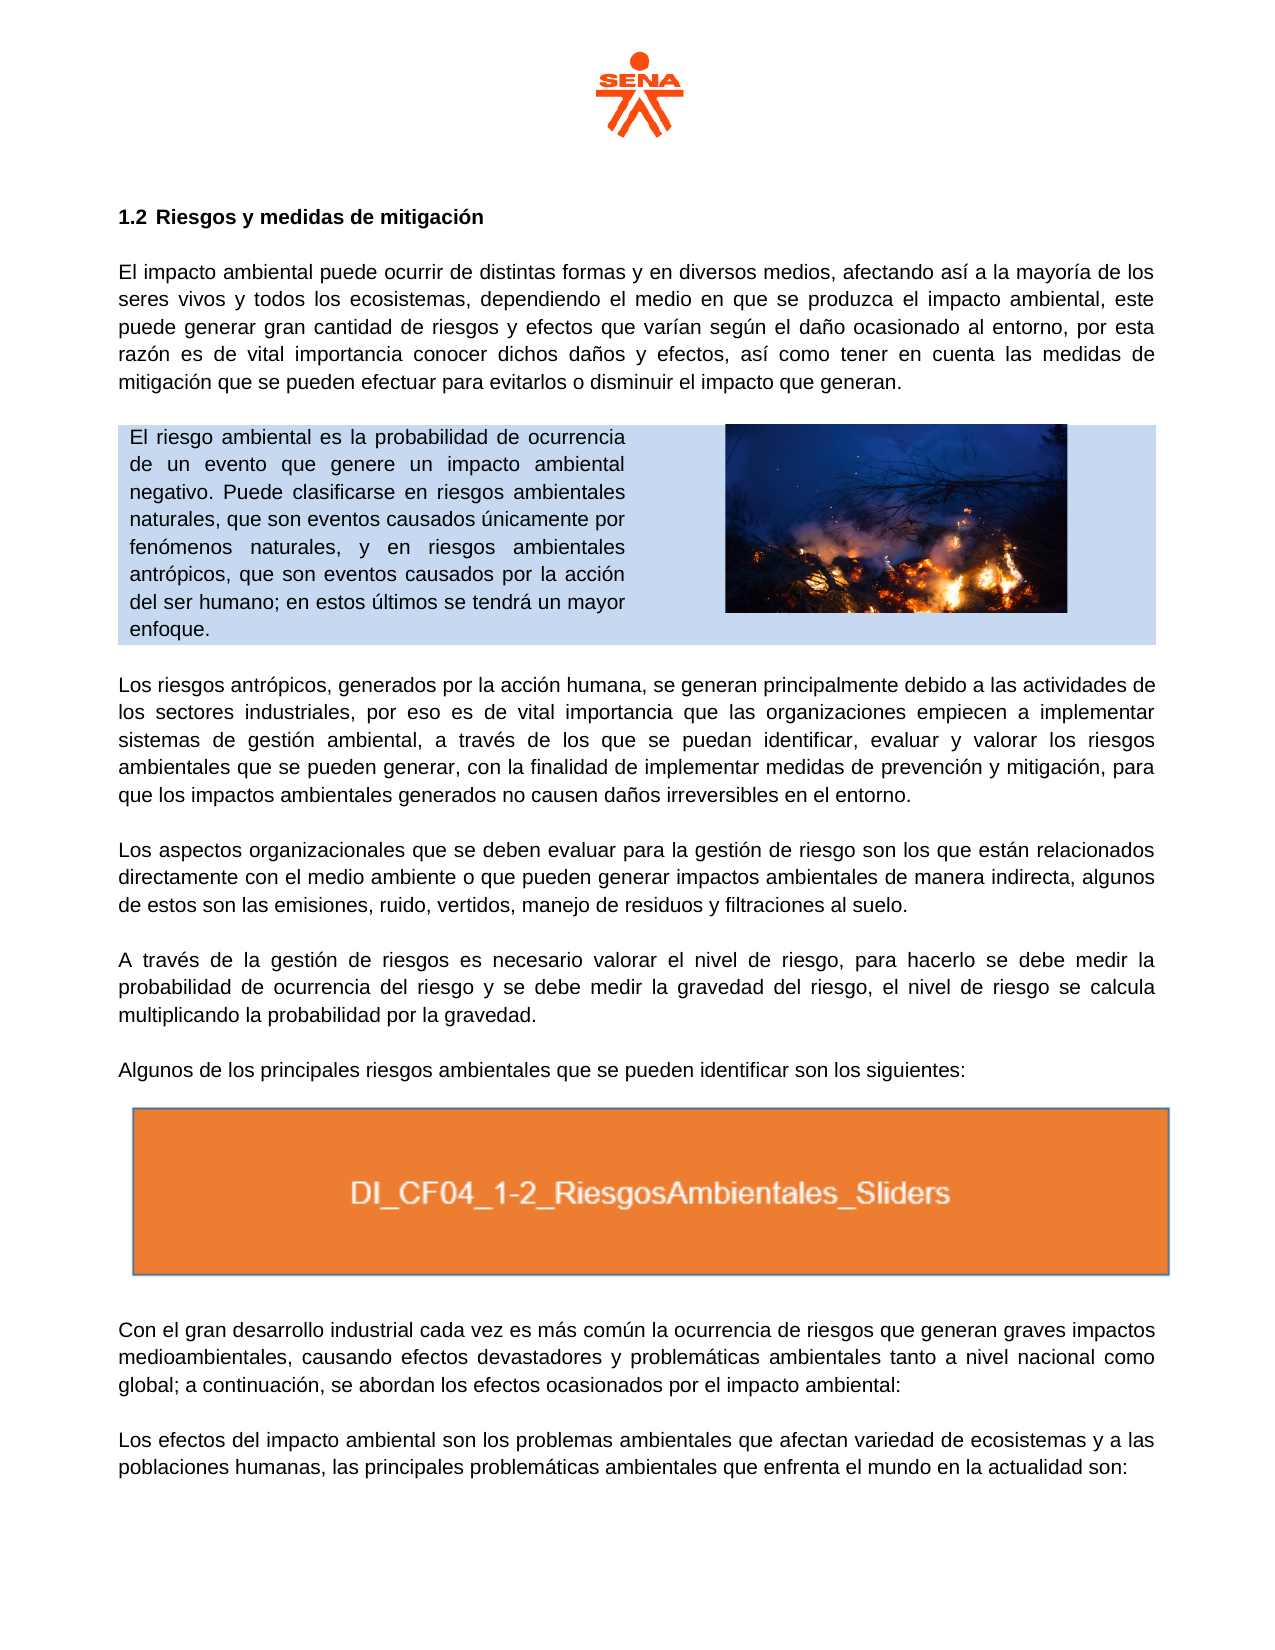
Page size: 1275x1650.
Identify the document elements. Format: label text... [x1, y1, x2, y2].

picture [585, 48, 690, 142]
text El impacto ambiental puede ocurrir de distintas formas y en diversos medios, afectando así a la mayoría de los seres vivos y todos los ecosistemas, dependiendo el medio en que se produzca el impacto ambiental, este puede generar gran cantidad de riesgos y efectos que varían según el daño ocasionado al entorno, por esta razón es de vital importancia conocer dichos daños y efectos, así como tener en cuenta las medidas de mitigación que se pueden efectuar para evitarlos o disminuir el impacto que generan. [118, 260, 1157, 394]
table_header [637, 425, 1156, 645]
list Riesgos y medidas de mitigación [118, 205, 1157, 229]
text Con el gran desarrollo industrial cada vez es más común la ocurrencia de riesgos que generan graves impactos medioambientales, causando efectos devastadores y problemáticas ambientales tanto a nivel nacional como global; a continuación, se abordan los efectos ocasionados por el impacto ambiental: [118, 1318, 1157, 1397]
text Algunos de los principales riesgos ambientales que se pueden identificar son los siguientes: [118, 1057, 1157, 1081]
text A través de la gestión de riesgos es necesario valorar el nivel de riesgo, para hacerlo se debe medir la probabilidad de ocurrencia del riesgo y se debe medir la gravedad del riesgo, el nivel de riesgo se calcula multiplicando la probabilidad por la gravedad. [118, 947, 1157, 1026]
picture [725, 424, 1068, 613]
text Los efectos del impacto ambiental son los problemas ambientales que afectan variedad de ecosistemas y a las poblaciones humanas, las principales problemáticas ambientales que enfrenta el mundo en la actualidad son: [118, 1428, 1157, 1479]
text Los riesgos antrópicos, generados por la acción humana, se generan principalmente debido a las actividades de los sectores industriales, por eso es de vital importancia que las organizaciones empiecen a implementar sistemas de gestión ambiental, a través de los que se puedan identificar, evaluar y valorar los riesgos ambientales que se pueden generar, con la finalidad de implementar medidas de prevención y mitigación, para que los impactos ambientales generados no causen daños irreversibles en el entorno. [118, 672, 1157, 806]
text Los aspectos organizacionales que se deben evaluar para la gestión de riesgo son los que están relacionados directamente con el medio ambiente o que pueden generar impactos ambientales de manera indirecta, algunos de estos son las emisiones, ruido, vertidos, manejo de residuos y filtraciones al suelo. [118, 837, 1157, 916]
picture [118, 1085, 1183, 1291]
table_header El riesgo ambiental es la probabilidad de ocurrencia de un evento que genere un impacto ambiental negativo. Puede clasificarse en riesgos ambientales naturales, que son eventos causados únicamente por fenómenos naturales, y en riesgos ambientales antrópicos, que son eventos causados por la acción del ser humano; en estos últimos se tendrá un mayor enfoque. [118, 425, 637, 645]
